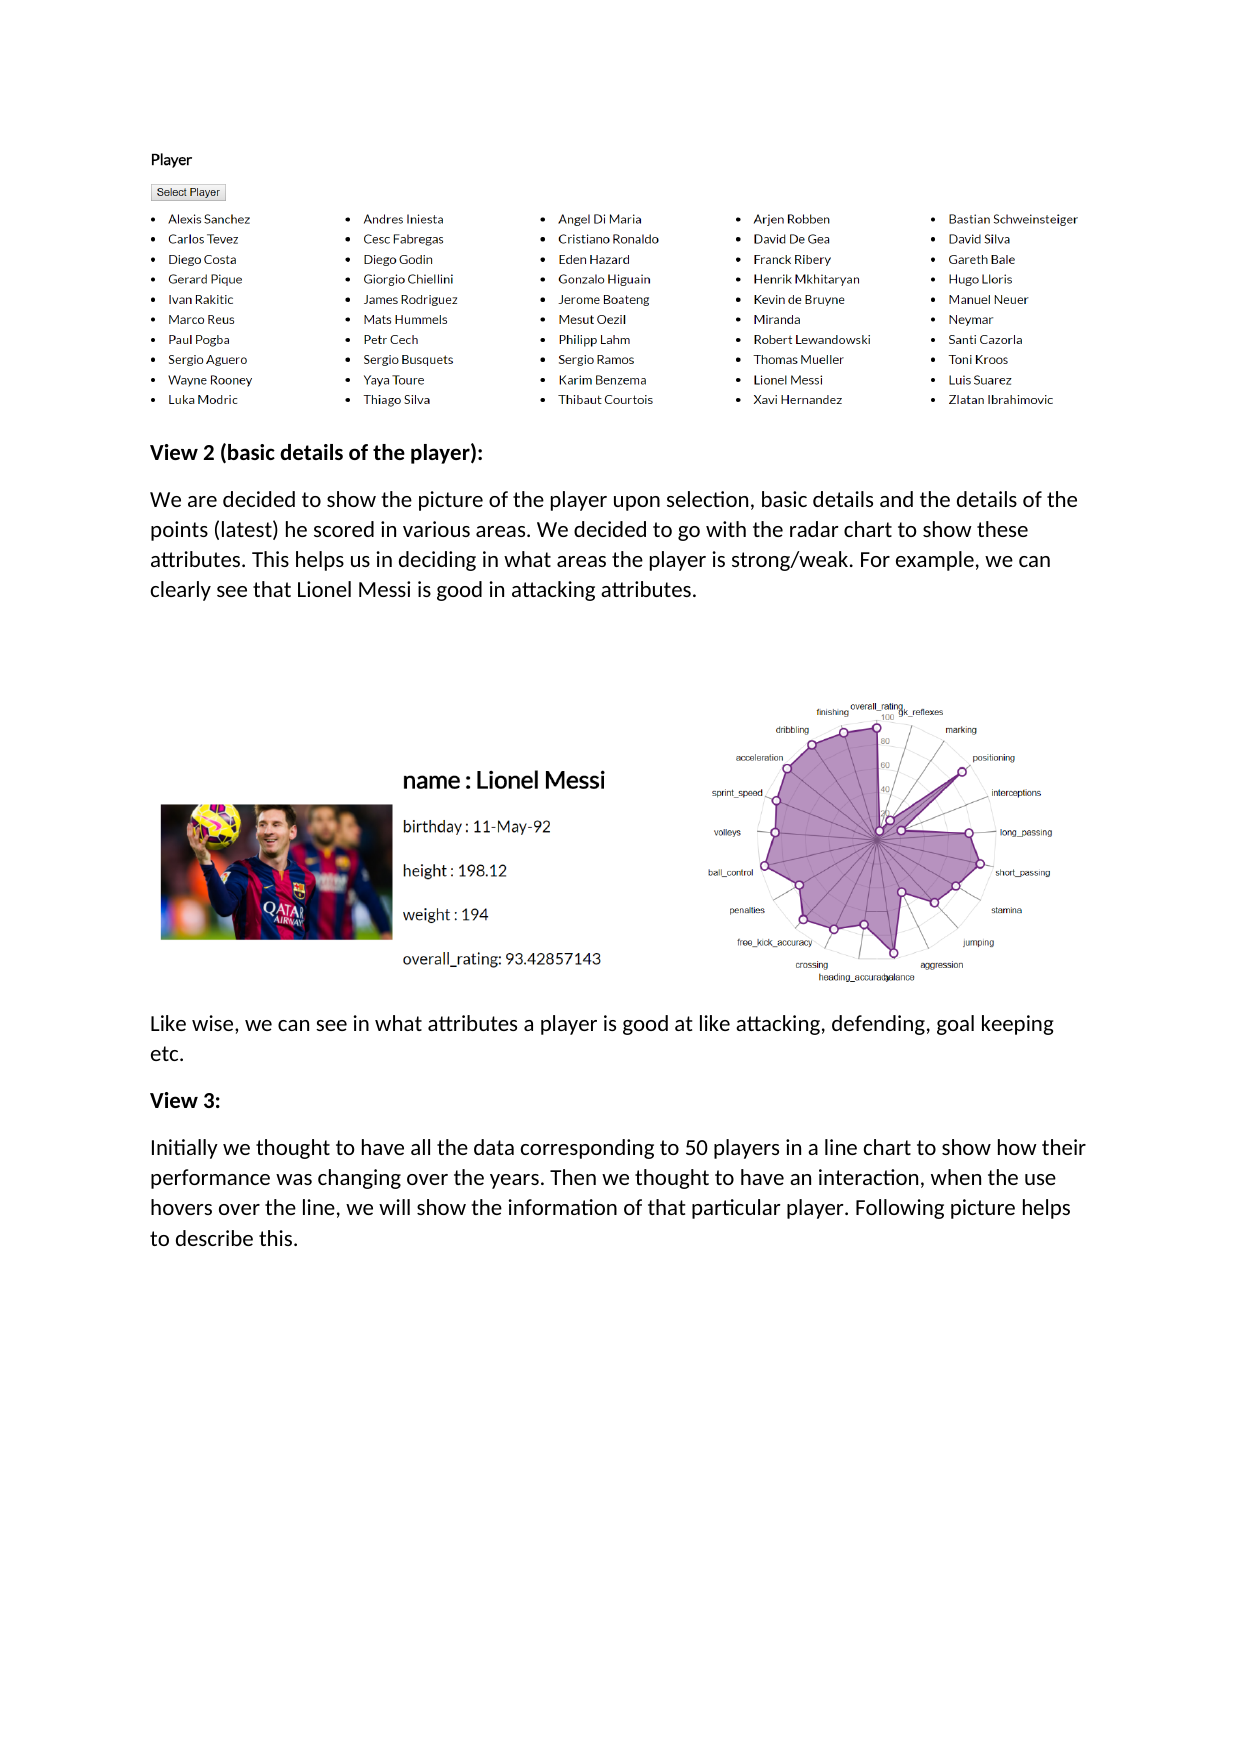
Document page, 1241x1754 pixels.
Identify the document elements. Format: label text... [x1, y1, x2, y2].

picture [150, 150, 1091, 420]
text View 2 (basic details of the player): [150, 438, 1090, 466]
text Initially we thought to have all the data corresponding to 50 players in a line chart to show how their performance was changing over the years. Then we thought to have an interaction, when the use hovers over the line, we will show the information of that particular player. Following picture helps to describe this. [150, 1133, 1090, 1252]
text Like wise, we can see in what attributes a player is good at like attacking, defending, goal keeping etc. [150, 1009, 1090, 1067]
text View 3: [150, 1086, 1090, 1114]
picture [150, 669, 1091, 991]
text We are decided to show the picture of the player upon selection, basic details and the details of the points (latest) he scored in various areas. We decided to go with the radar chart to show these attributes. This helps us in deciding in what areas the player is strong/weak. For example, we can clearly see that Lionel Messi is good in attacking attributes. [150, 485, 1090, 604]
